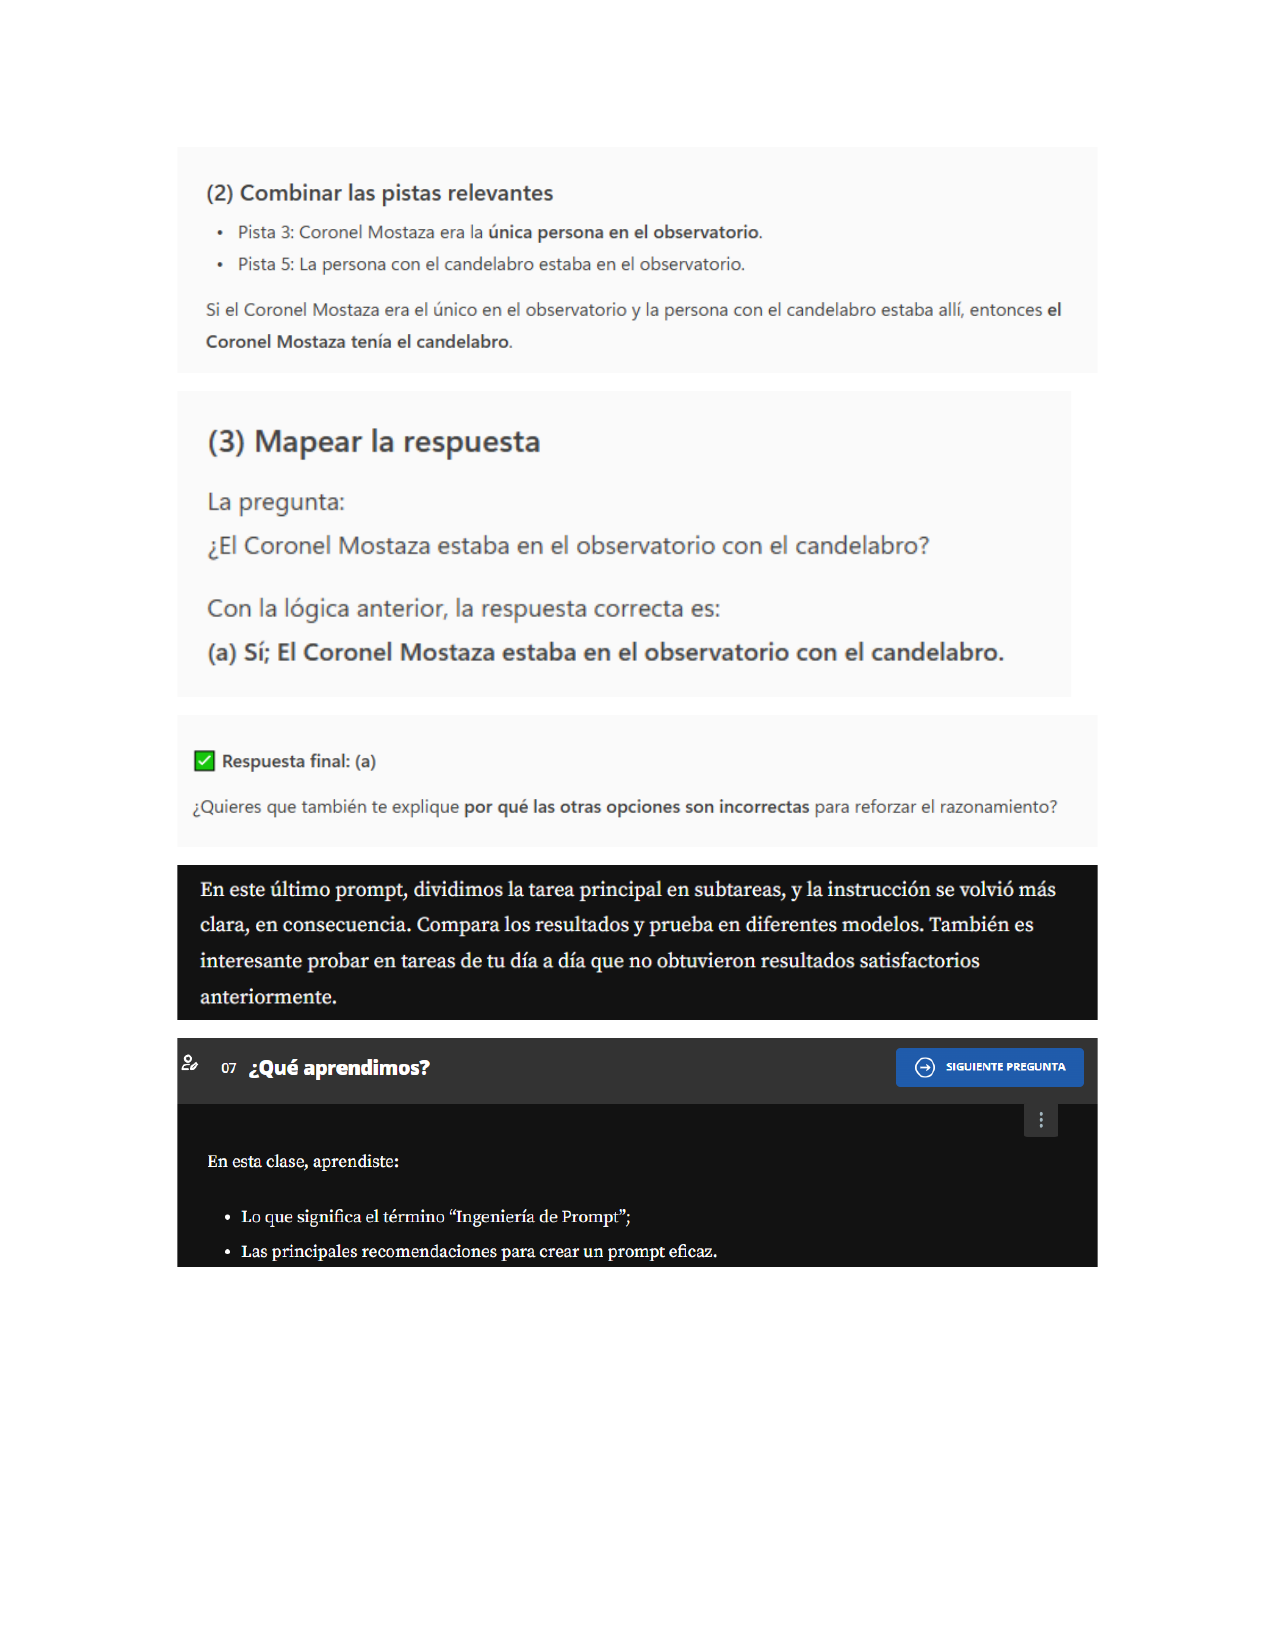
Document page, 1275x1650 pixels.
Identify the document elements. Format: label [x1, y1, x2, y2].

picture [177, 1038, 1098, 1267]
picture [177, 865, 1098, 1020]
picture [177, 391, 1072, 697]
picture [177, 147, 1098, 373]
picture [177, 715, 1098, 847]
